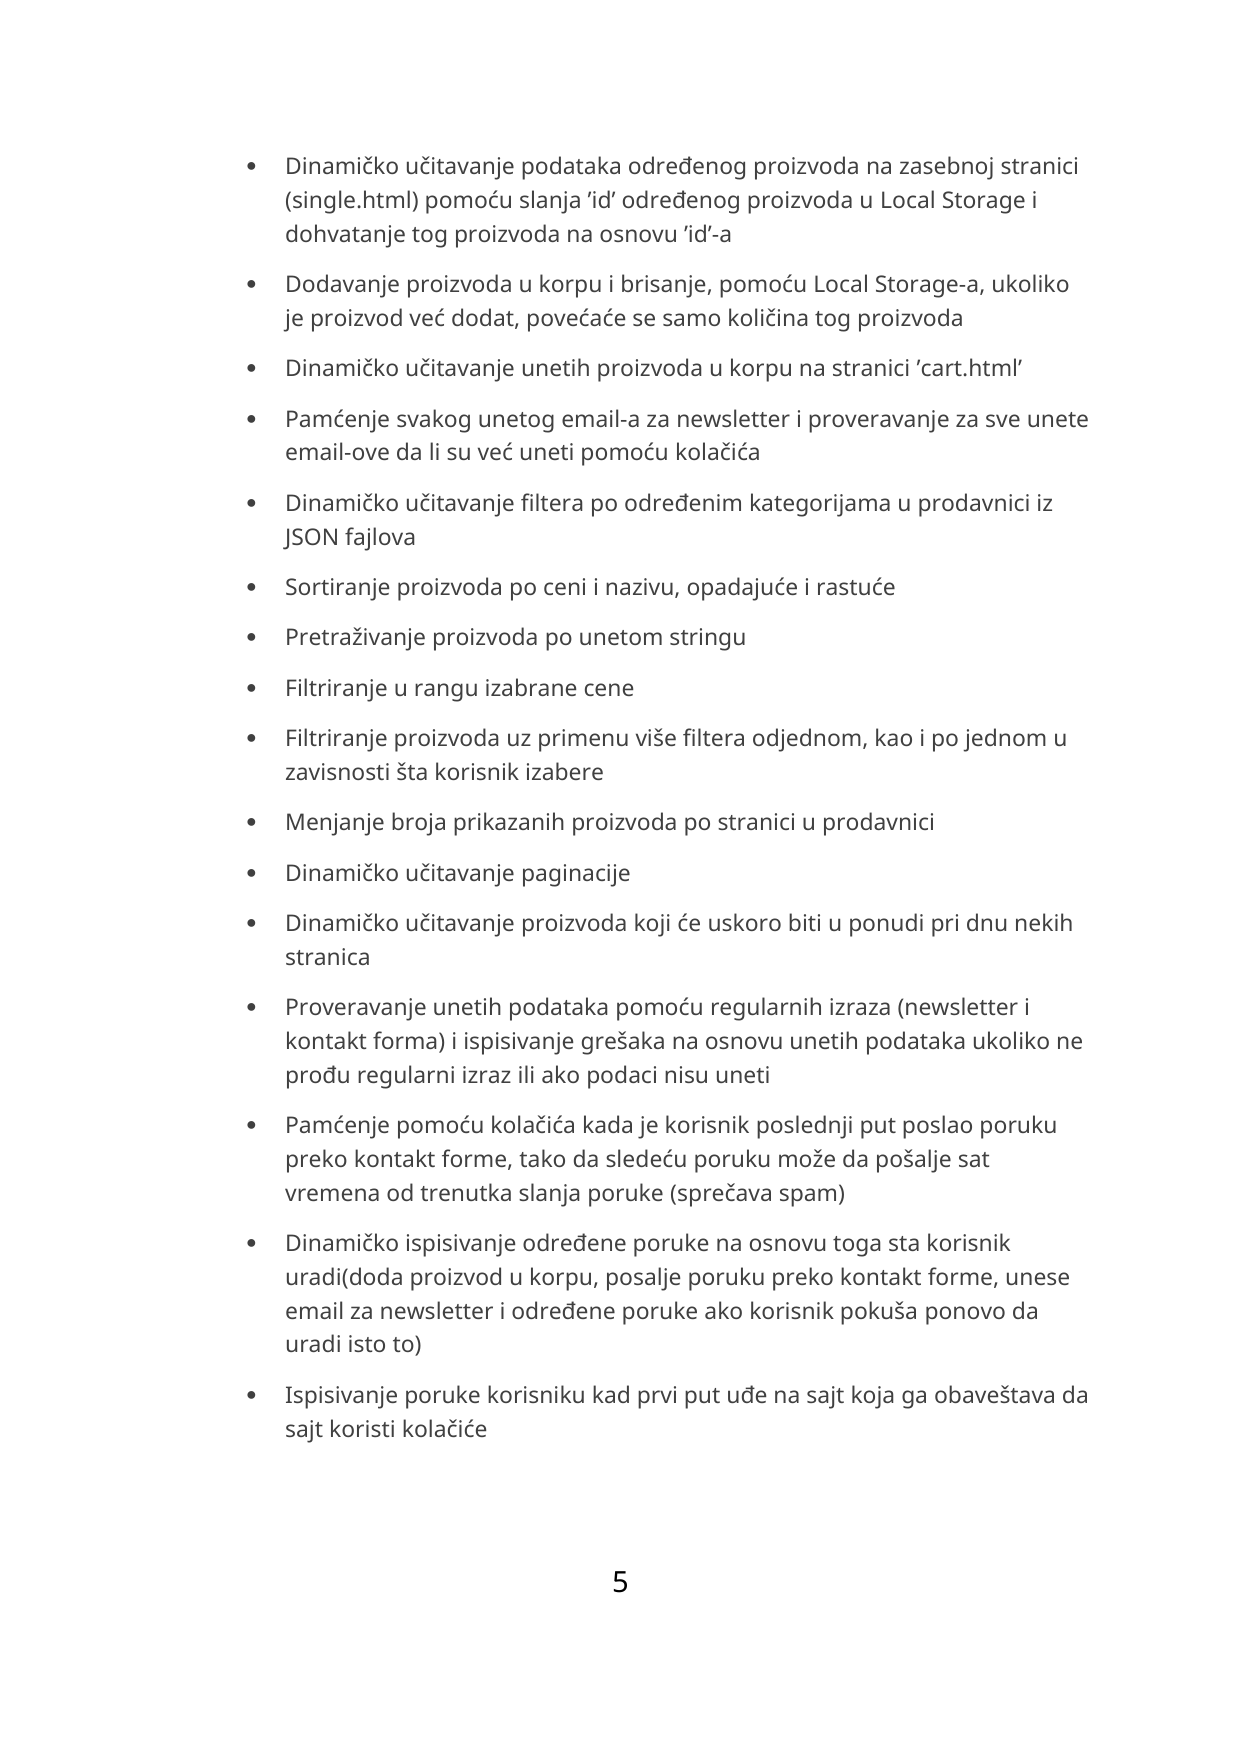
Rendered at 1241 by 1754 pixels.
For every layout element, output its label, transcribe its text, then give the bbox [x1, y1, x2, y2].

list Dinamičko učitavanje podataka određenog proizvoda na zasebnoj stranici (single.html) pomoću slanja ’id’ određenog proizvoda u Local Storage i dohvatanje tog proizvoda na osnovu ’id’-a [247, 150, 1090, 249]
list Dinamičko učitavanje proizvoda koji će uskoro biti u ponudi pri dnu nekih stranica [247, 907, 1090, 972]
list Menjanje broja prikazanih proizvoda po stranici u prodavnici [247, 806, 1090, 837]
list Filtriranje u rangu izabrane cene [247, 672, 1090, 703]
list Pamćenje svakog unetog email-a za newsletter i proveravanje za sve unete email-ove da li su već uneti pomoću kolačića [247, 402, 1090, 467]
list Dodavanje proizvoda u korpu i brisanje, pomoću Local Storage-a, ukoliko je proizvod već dodat, povećaće se samo količina tog proizvoda [247, 268, 1090, 333]
list Dinamičko učitavanje paginacije [247, 857, 1090, 888]
list Dinamičko ispisivanje određene poruke na osnovu toga sta korisnik uradi(doda proizvod u korpu, posalje poruku preko kontakt forme, unese email za newsletter i određene poruke ako korisnik pokuša ponovo da uradi isto to) [247, 1227, 1090, 1359]
list Pretraživanje proizvoda po unetom stringu [247, 621, 1090, 652]
list Ispisivanje poruke korisniku kad prvi put uđe na sajt koja ga obaveštava da sajt koristi kolačiće [247, 1379, 1090, 1444]
list Proveravanje unetih podataka pomoću regularnih izraza (newsletter i kontakt forma) i ispisivanje grešaka na osnovu unetih podataka ukoliko ne prođu regularni izraz ili ako podaci nisu uneti [247, 991, 1090, 1090]
list Filtriranje proizvoda uz primenu više filtera odjednom, kao i po jednom u zavisnosti šta korisnik izabere [247, 722, 1090, 787]
list Sortiranje proizvoda po ceni i nazivu, opadajuće i rastuće [247, 571, 1090, 602]
list Dinamičko učitavanje unetih proizvoda u korpu na stranici ’cart.html’ [247, 352, 1090, 383]
list Pamćenje pomoću kolačića kada je korisnik poslednji put poslao poruku preko kontakt forme, tako da sledeću poruku može da pošalje sat vremena od trenutka slanja poruke (sprečava spam) [247, 1109, 1090, 1208]
list Dinamičko učitavanje filtera po određenim kategorijama u prodavnici iz JSON fajlova [247, 487, 1090, 552]
